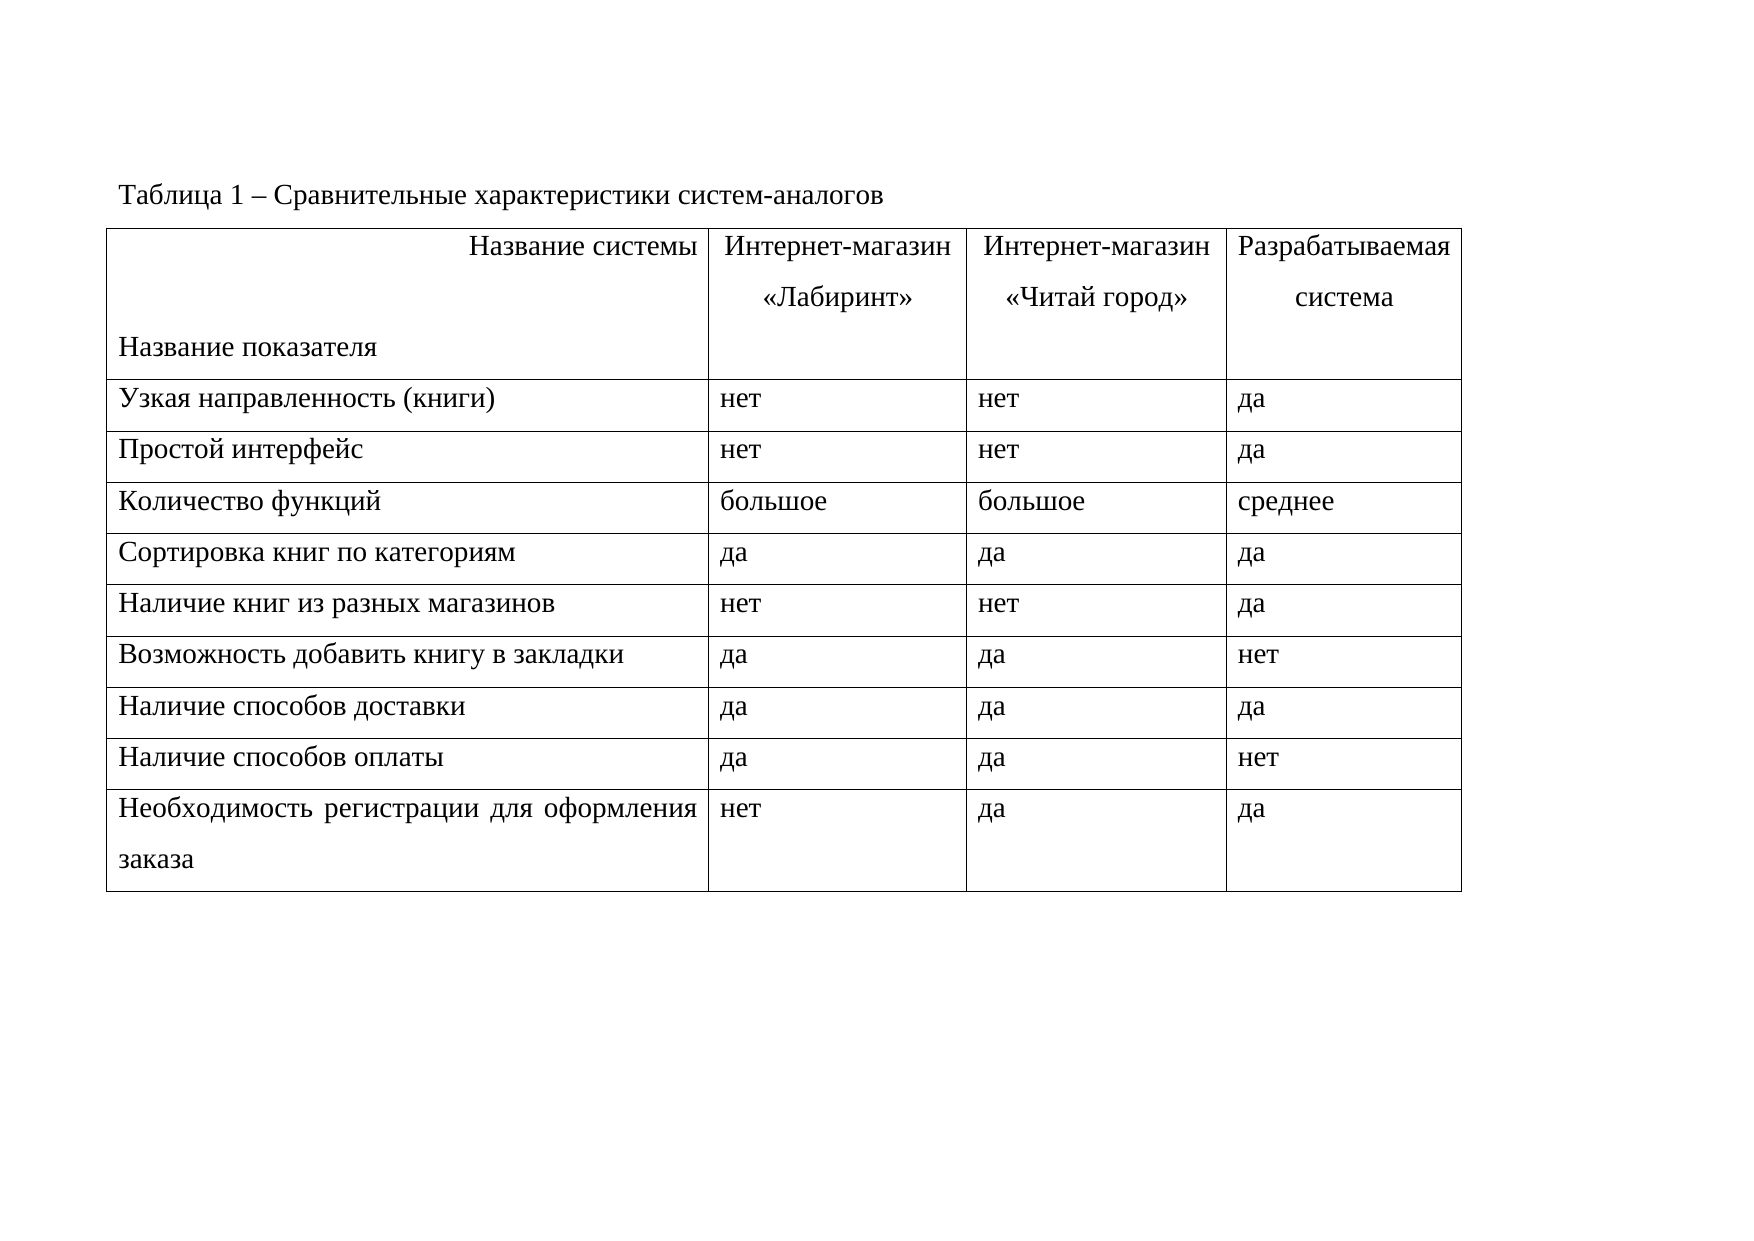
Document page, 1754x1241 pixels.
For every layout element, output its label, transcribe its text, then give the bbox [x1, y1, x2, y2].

table_cell да [709, 739, 966, 789]
table_header Интернет-магазин «Лабиринт» [709, 229, 966, 379]
table_cell большое [967, 483, 1226, 533]
table_cell да [967, 637, 1226, 687]
table_cell да [967, 688, 1226, 738]
table_cell Количество функций [107, 483, 708, 533]
table_cell Наличие книг из разных магазинов [107, 585, 708, 636]
table_cell да [1227, 688, 1461, 738]
table_cell да [967, 790, 1226, 891]
table_cell нет [1227, 739, 1461, 789]
table_cell нет [967, 380, 1226, 431]
table_cell Узкая направленность (книги) [107, 380, 708, 431]
table_cell да [709, 637, 966, 687]
table_cell нет [709, 585, 966, 636]
table_cell да [709, 688, 966, 738]
table_cell да [1227, 380, 1461, 431]
table_cell нет [967, 585, 1226, 636]
table_cell Наличие способов доставки [107, 688, 708, 738]
table_cell да [967, 534, 1226, 584]
table_cell Наличие способов оплаты [107, 739, 708, 789]
table_cell нет [1227, 637, 1461, 687]
text Таблица 1 – Сравнительные характеристики систем-аналогов [118, 177, 1636, 211]
table_header Разрабатываемая система [1227, 229, 1461, 379]
table_cell Необходимость регистрации для оформления заказа [107, 790, 708, 891]
table_cell да [709, 534, 966, 584]
table_cell нет [709, 380, 966, 431]
table_cell нет [709, 790, 966, 891]
table_cell да [1227, 534, 1461, 584]
table_cell среднее [1227, 483, 1461, 533]
table_header Интернет-магазин «Читай город» [967, 229, 1226, 379]
table_cell да [1227, 790, 1461, 891]
table_cell Простой интерфейс [107, 432, 708, 482]
table_cell нет [709, 432, 966, 482]
table_cell да [1227, 585, 1461, 636]
table_cell Возможность добавить книгу в закладки [107, 637, 708, 687]
table_cell большое [709, 483, 966, 533]
table_cell да [967, 739, 1226, 789]
table_header Название системы Название показателя [107, 229, 708, 379]
table_cell нет [967, 432, 1226, 482]
table_cell Сортировка книг по категориям [107, 534, 708, 584]
table_cell да [1227, 432, 1461, 482]
